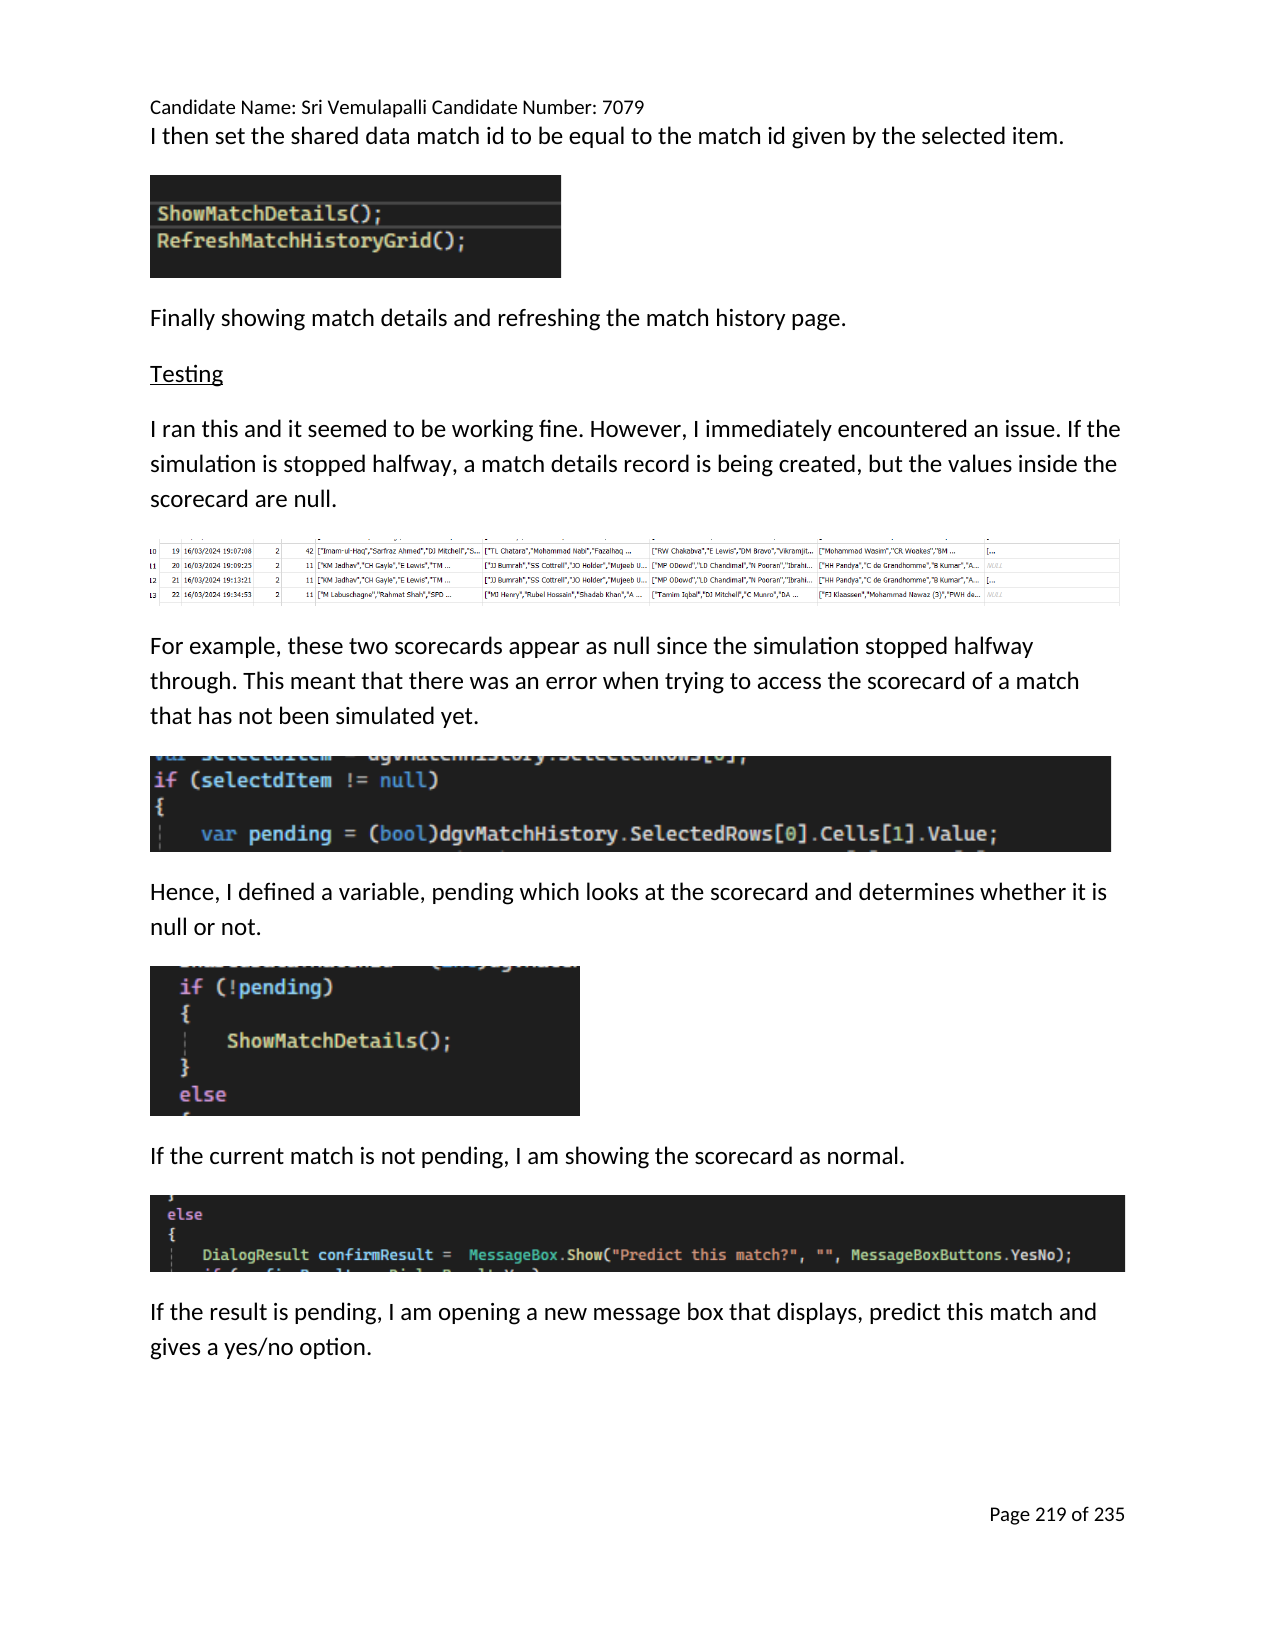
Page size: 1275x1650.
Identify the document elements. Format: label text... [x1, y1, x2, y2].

text I then set the shared data match id to be equal to the match id given by the selected item. [150, 120, 1125, 151]
picture [150, 966, 580, 1116]
text I ran this and it seemed to be working fine. However, I immediately encountered an issue. If the simulation is stopped halfway, a match details record is being created, but the values inside the scorecard are null. [150, 414, 1125, 514]
text If the result is pending, I am opening a new message box that displays, predict this match and gives a yes/no option. [150, 1296, 1125, 1362]
text Testing [150, 358, 1125, 388]
picture [150, 1195, 1125, 1272]
picture [150, 539, 1125, 606]
text For example, these two scorecards appear as null since the simulation stopped halfway through. This meant that there was an error when trying to access the scorecard of a match that has not been simulated yet. [150, 630, 1125, 731]
text Hence, I defined a variable, pending which looks at the scorecard and determines whether it is null or not. [150, 876, 1125, 942]
text Finally showing match details and refreshing the match history page. [150, 302, 1125, 332]
text If the current match is not pending, I am showing the scorecard as normal. [150, 1140, 1125, 1170]
picture [150, 175, 562, 278]
picture [150, 756, 1112, 852]
